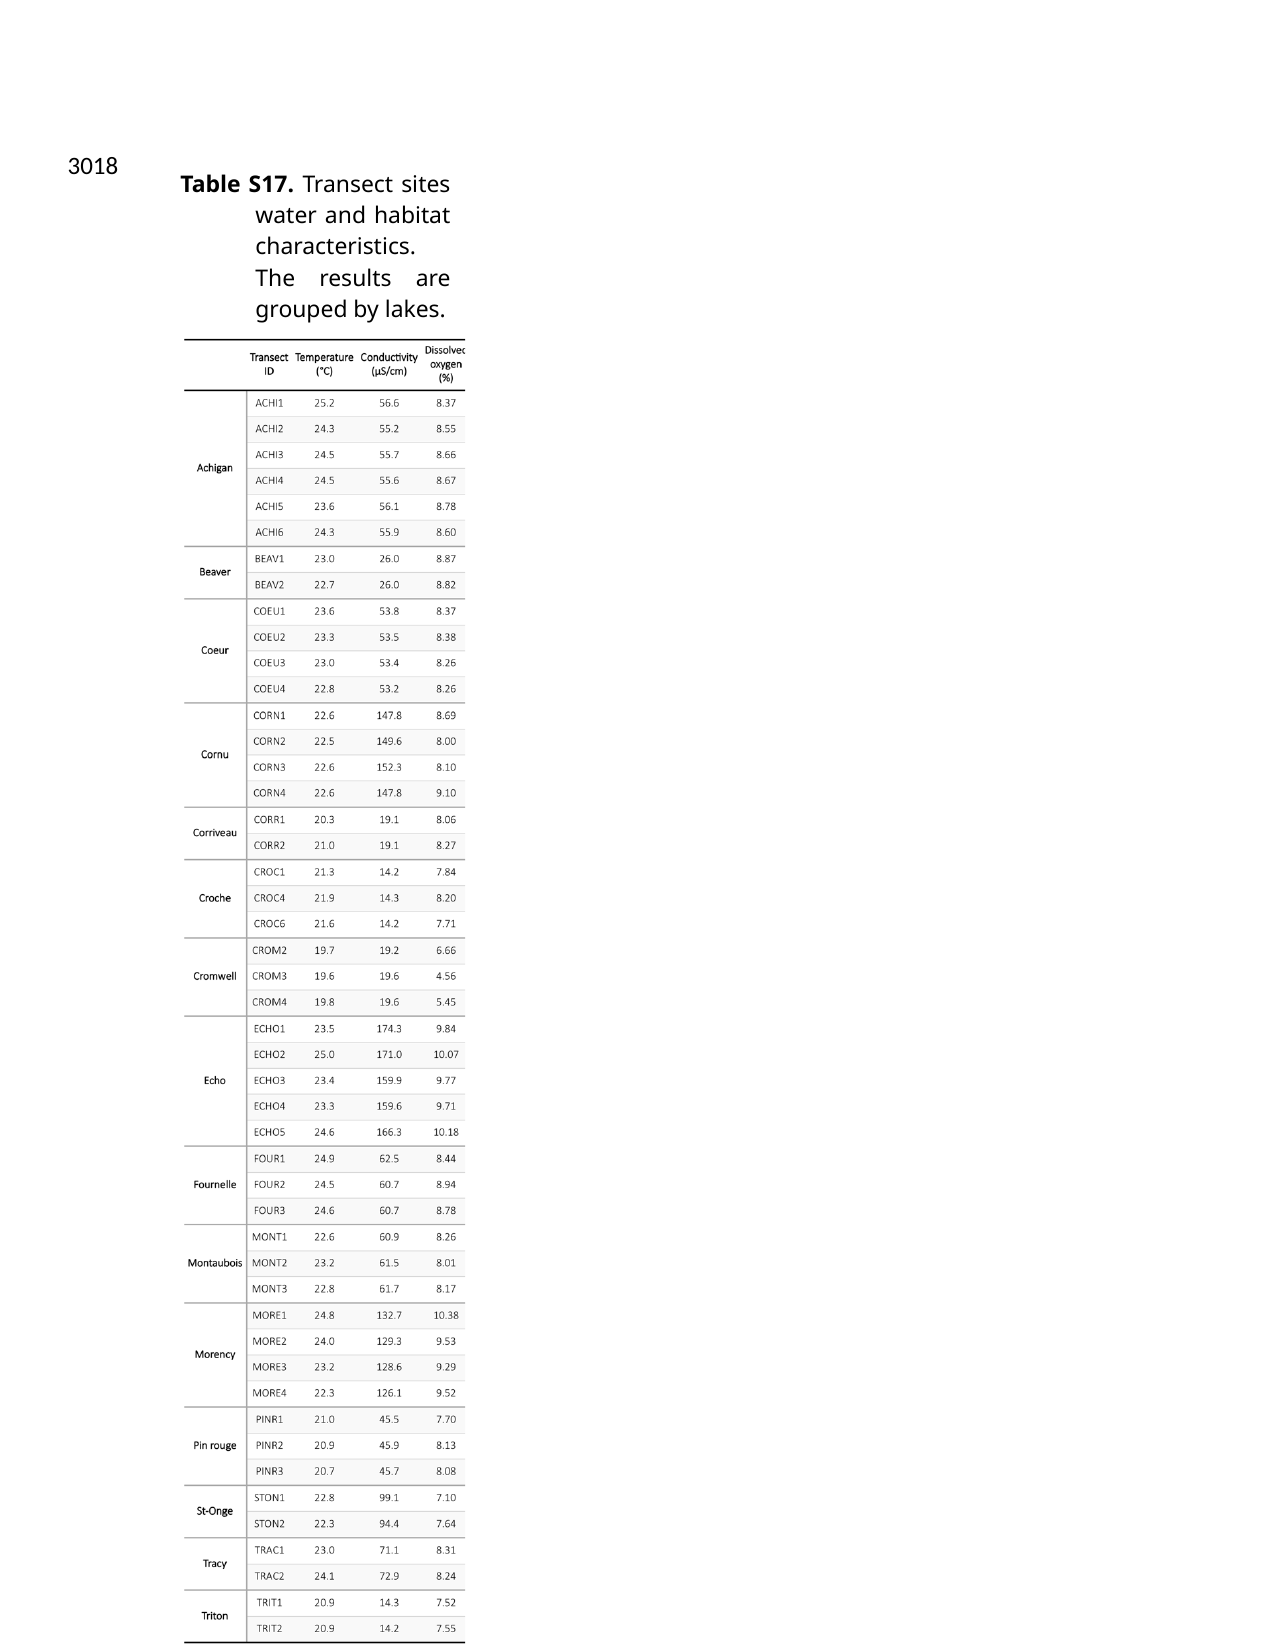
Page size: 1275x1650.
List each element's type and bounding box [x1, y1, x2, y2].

picture [180, 336, 466, 1646]
